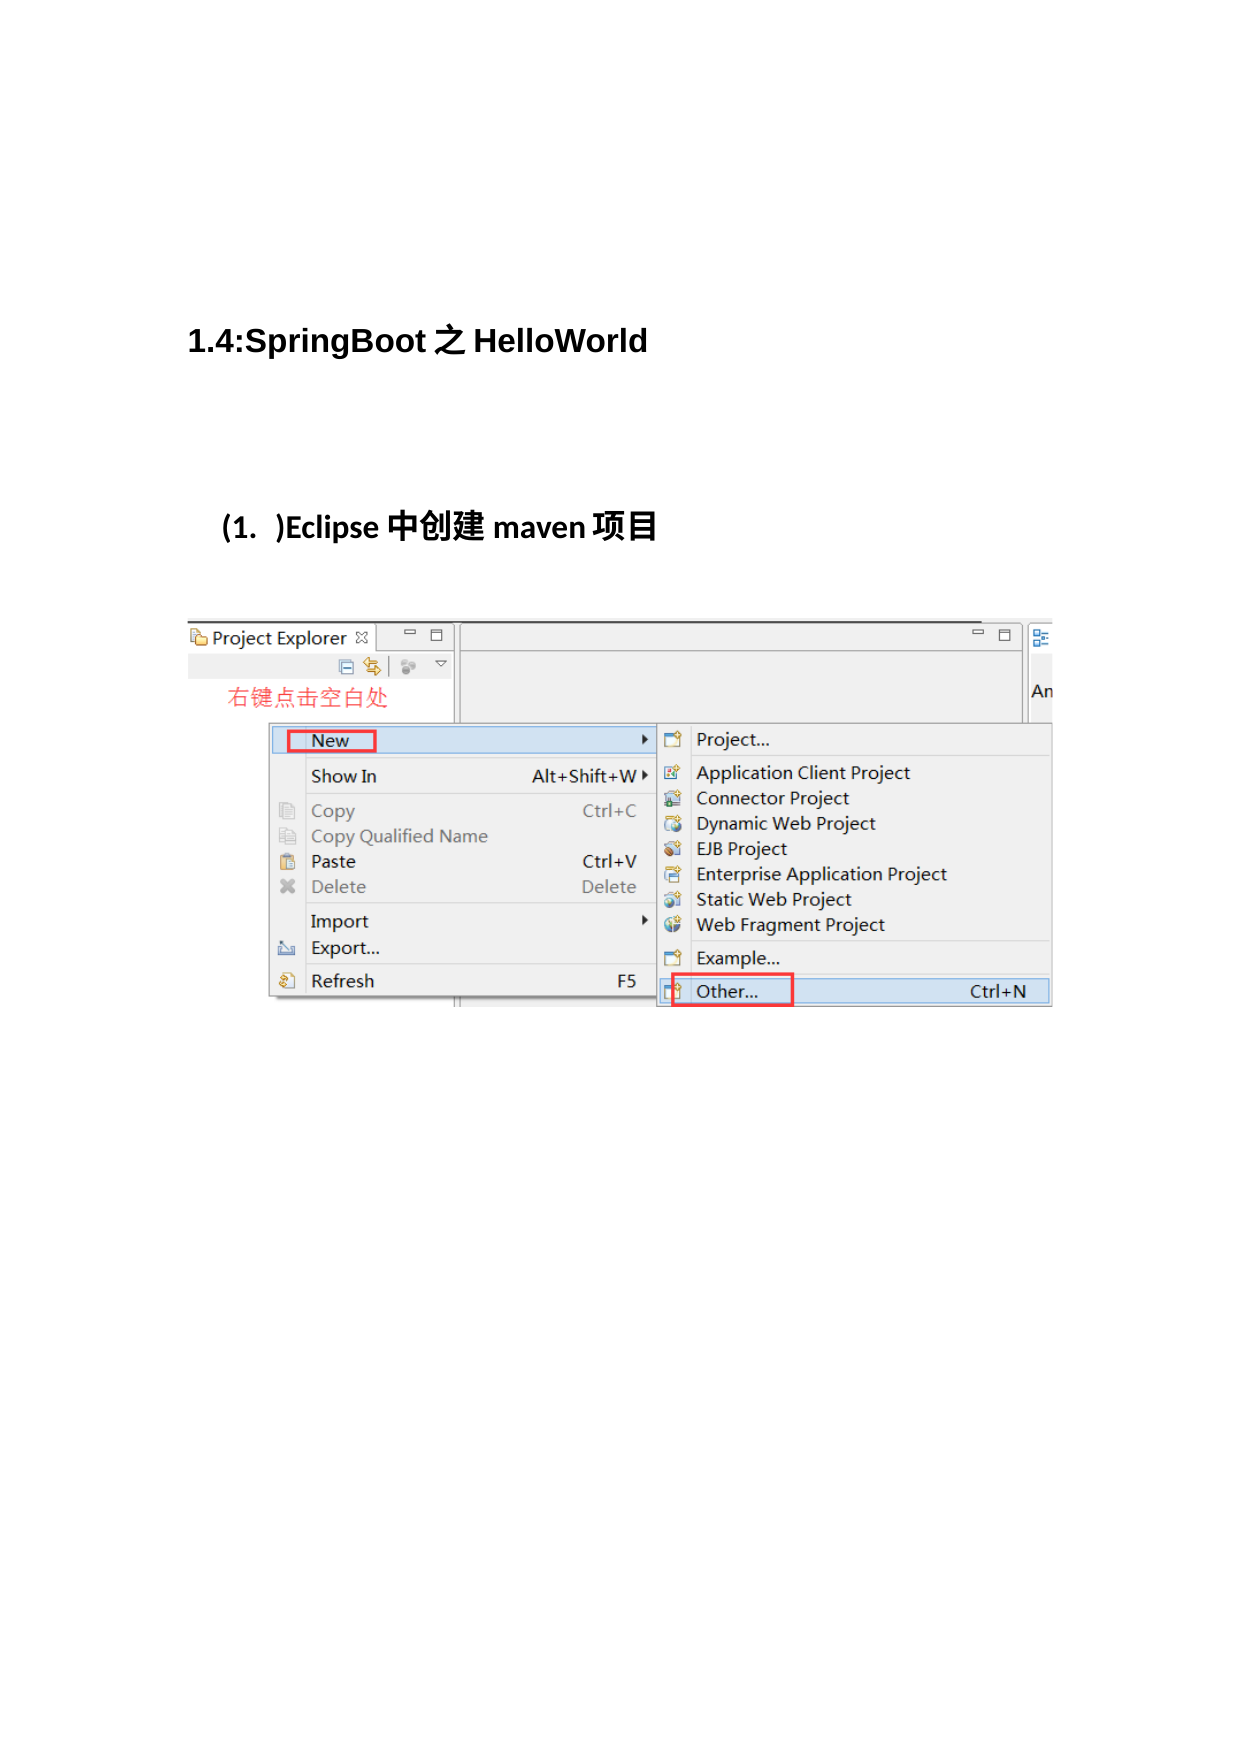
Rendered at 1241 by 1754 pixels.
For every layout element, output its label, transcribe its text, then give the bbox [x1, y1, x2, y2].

picture [187, 618, 1053, 1007]
subtitle 1.4:SpringBoot之HelloWorld [187, 305, 1053, 370]
subtitle )Eclipse中创建maven项目 [187, 492, 1053, 557]
